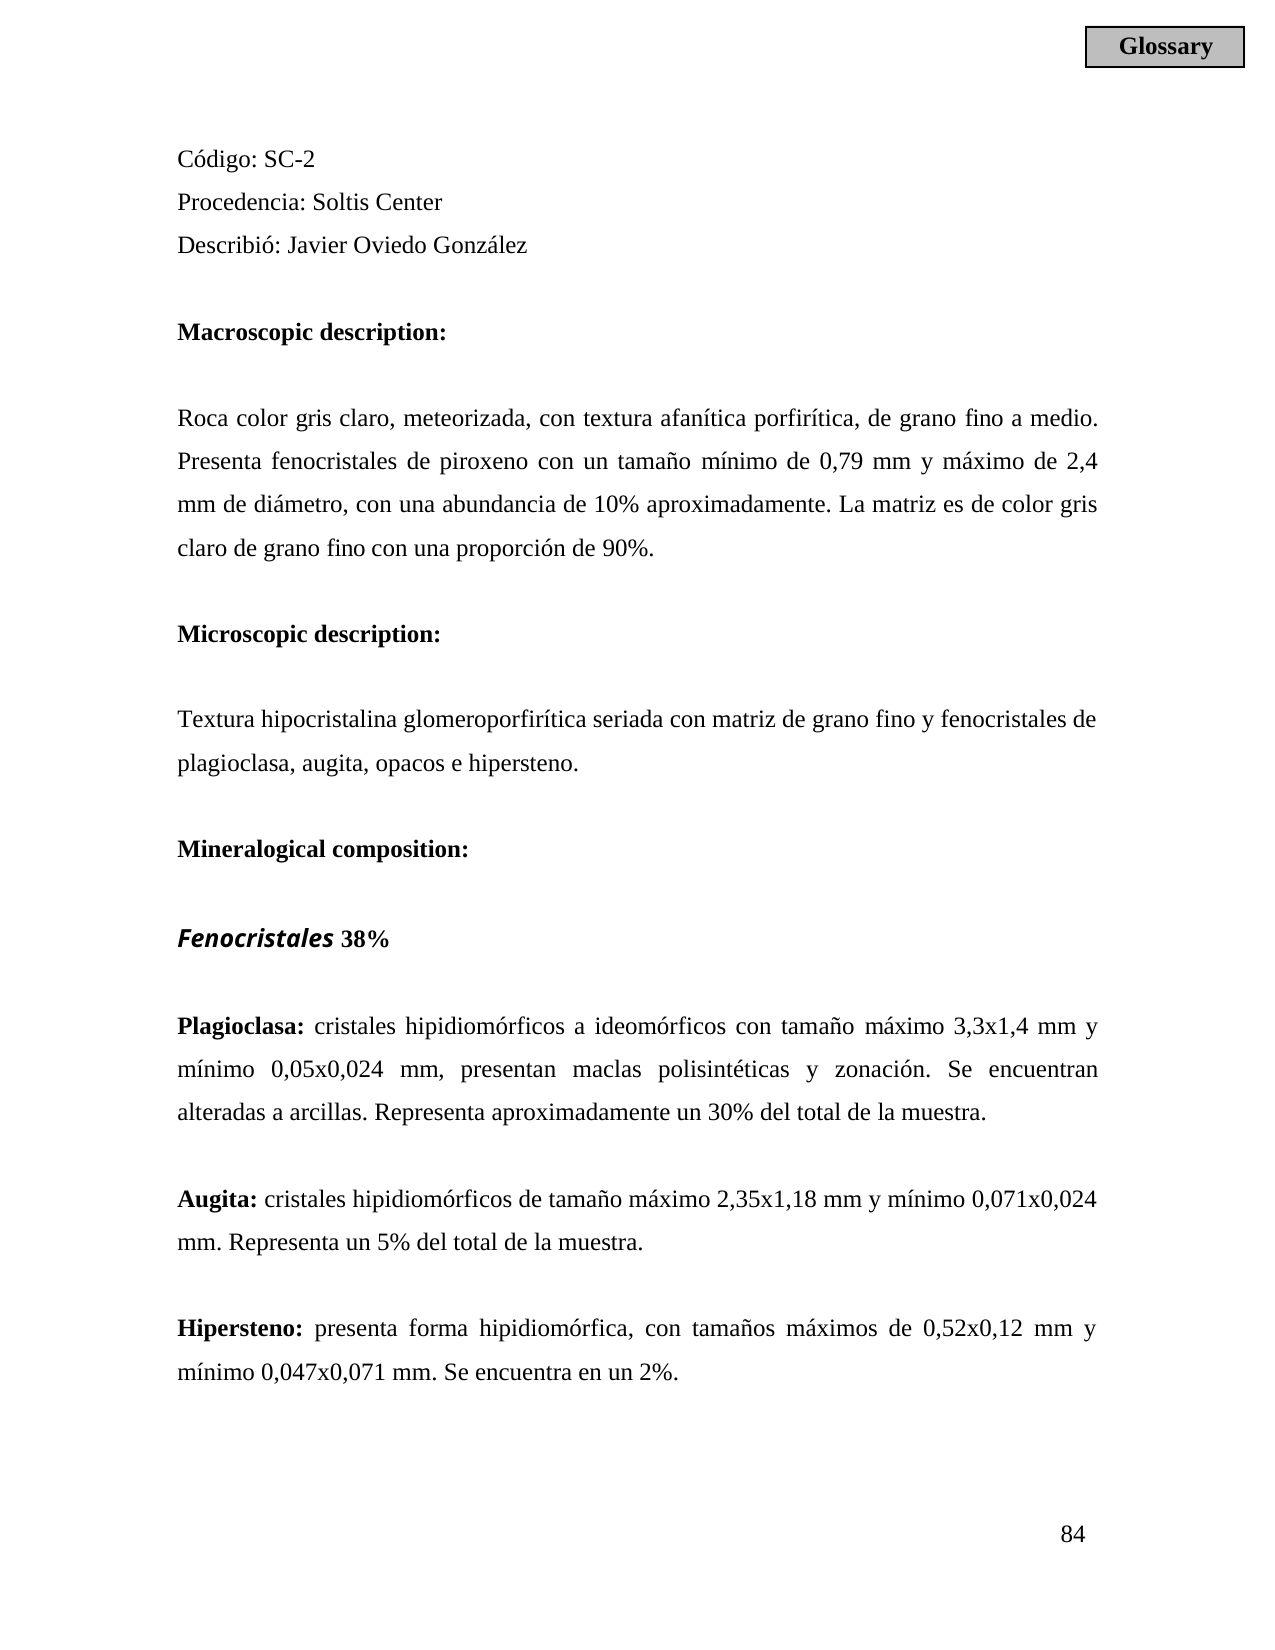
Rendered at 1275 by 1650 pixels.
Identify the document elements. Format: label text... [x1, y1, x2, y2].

text Describió: Javier Oviedo González [177, 230, 1117, 259]
text Roca color gris claro, meteorizada, con textura afanítica porfirítica, de grano fino a medio. Presenta fenocristales de piroxeno con un tamaño mínimo de 0,79 mm y máximo de 2,4 mm de diámetro, con una abundancia de 10% aproximadamente. La matriz es de color gris claro de grano fino con una proporción de 90%. [177, 403, 1098, 561]
text Hipersteno: presenta forma hipidiomórfica, con tamaños máximos de 0,52x0,12 mm y mínimo 0,047x0,071 mm. Se encuentra en un 2%. [177, 1313, 1097, 1385]
text Código: SC-2 Procedencia: Soltis Center [177, 144, 444, 216]
subtitle Macroscopic description: [177, 317, 1117, 345]
text Plagioclasa: cristales hipidiomórficos a ideomórficos con tamaño máximo 3,3x1,4 mm y mínimo 0,05x0,024 mm, presentan maclas polisintéticas y zonación. Se encuentran alteradas a arcillas. Representa aproximadamente un 30% del total de la muestra. [177, 1011, 1098, 1126]
subtitle Microscopic description: [177, 619, 1117, 648]
subtitle Mineralogical composition: [177, 834, 1117, 863]
text Augita: cristales hipidiomórficos de tamaño máximo 2,35x1,18 mm y mínimo 0,071x0,024 mm. Representa un 5% del total de la muestra. [177, 1184, 1098, 1256]
text Textura hipocristalina glomeroporfirítica seriada con matriz de grano fino y fenocristales de plagioclasa, augita, opacos e hipersteno. [177, 704, 1097, 776]
subtitle Fenocristales 38% [177, 920, 1117, 954]
